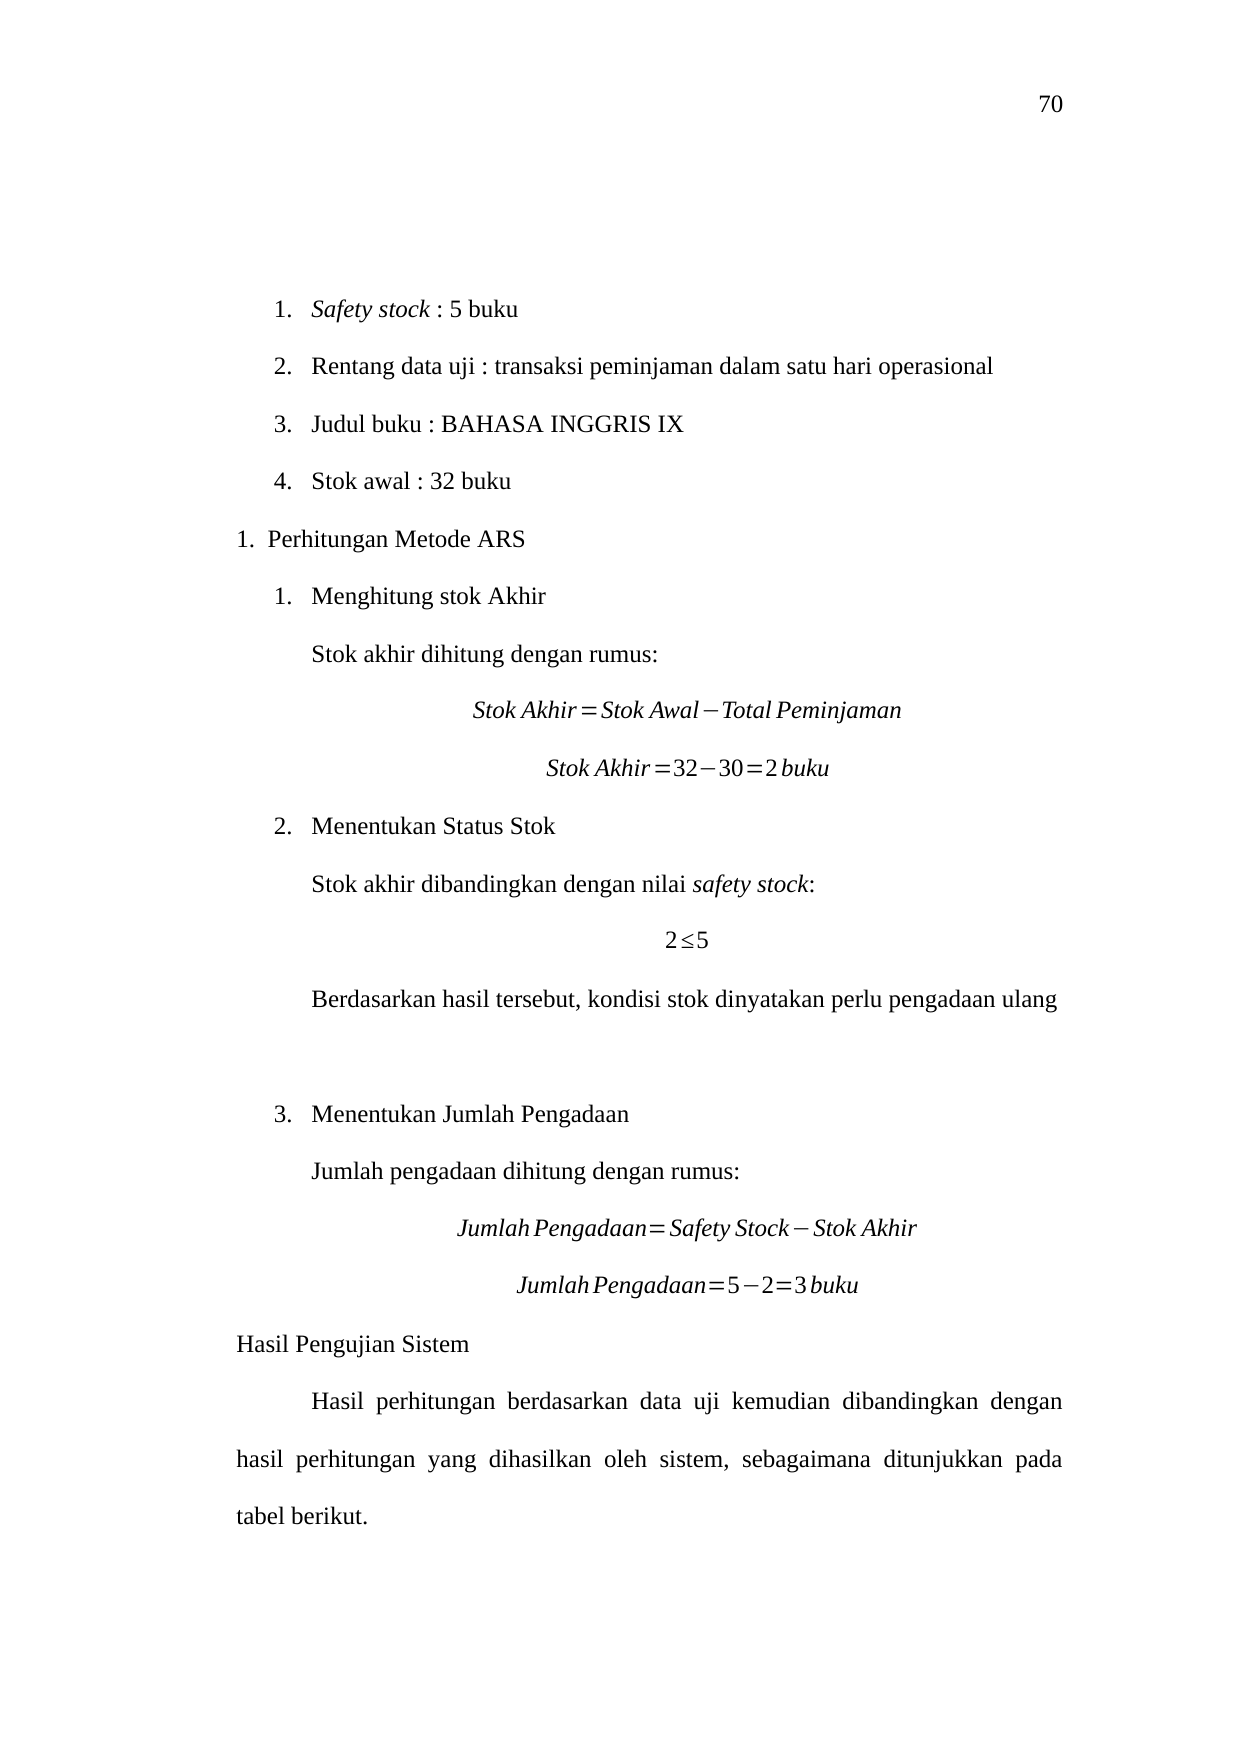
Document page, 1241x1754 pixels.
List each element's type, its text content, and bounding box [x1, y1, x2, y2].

list Judul buku : BAHASA INGGRIS IX [274, 409, 1063, 437]
list Stok akhir dibandingkan dengan nilai safety stock: [311, 869, 1063, 897]
list Menentukan Status Stok [274, 811, 1063, 840]
list Hasil perhitungan berdasarkan data uji kemudian dibandingkan dengan hasil perhitungan yang dihasilkan oleh sistem, sebagaimana ditunjukkan pada tabel berikut. [236, 1386, 1063, 1530]
list Stok akhir dihitung dengan rumus: [311, 639, 1063, 667]
list Stok awal : 32 buku [274, 466, 1063, 495]
list Rentang data uji : transaksi peminjaman dalam satu hari operasional [274, 351, 1063, 380]
list Jumlah pengadaan dihitung dengan rumus: [311, 1156, 1063, 1185]
list Menghitung stok Akhir [274, 581, 1063, 610]
text 1. Perhitungan Metode ARS [236, 524, 1063, 552]
list Hasil Pengujian Sistem [236, 1329, 1063, 1357]
list Menentukan Jumlah Pengadaan [274, 1099, 1063, 1127]
list Berdasarkan hasil tersebut, kondisi stok dinyatakan perlu pengadaan ulang [311, 984, 1063, 1012]
list Safety stock : 5 buku [274, 294, 1063, 322]
